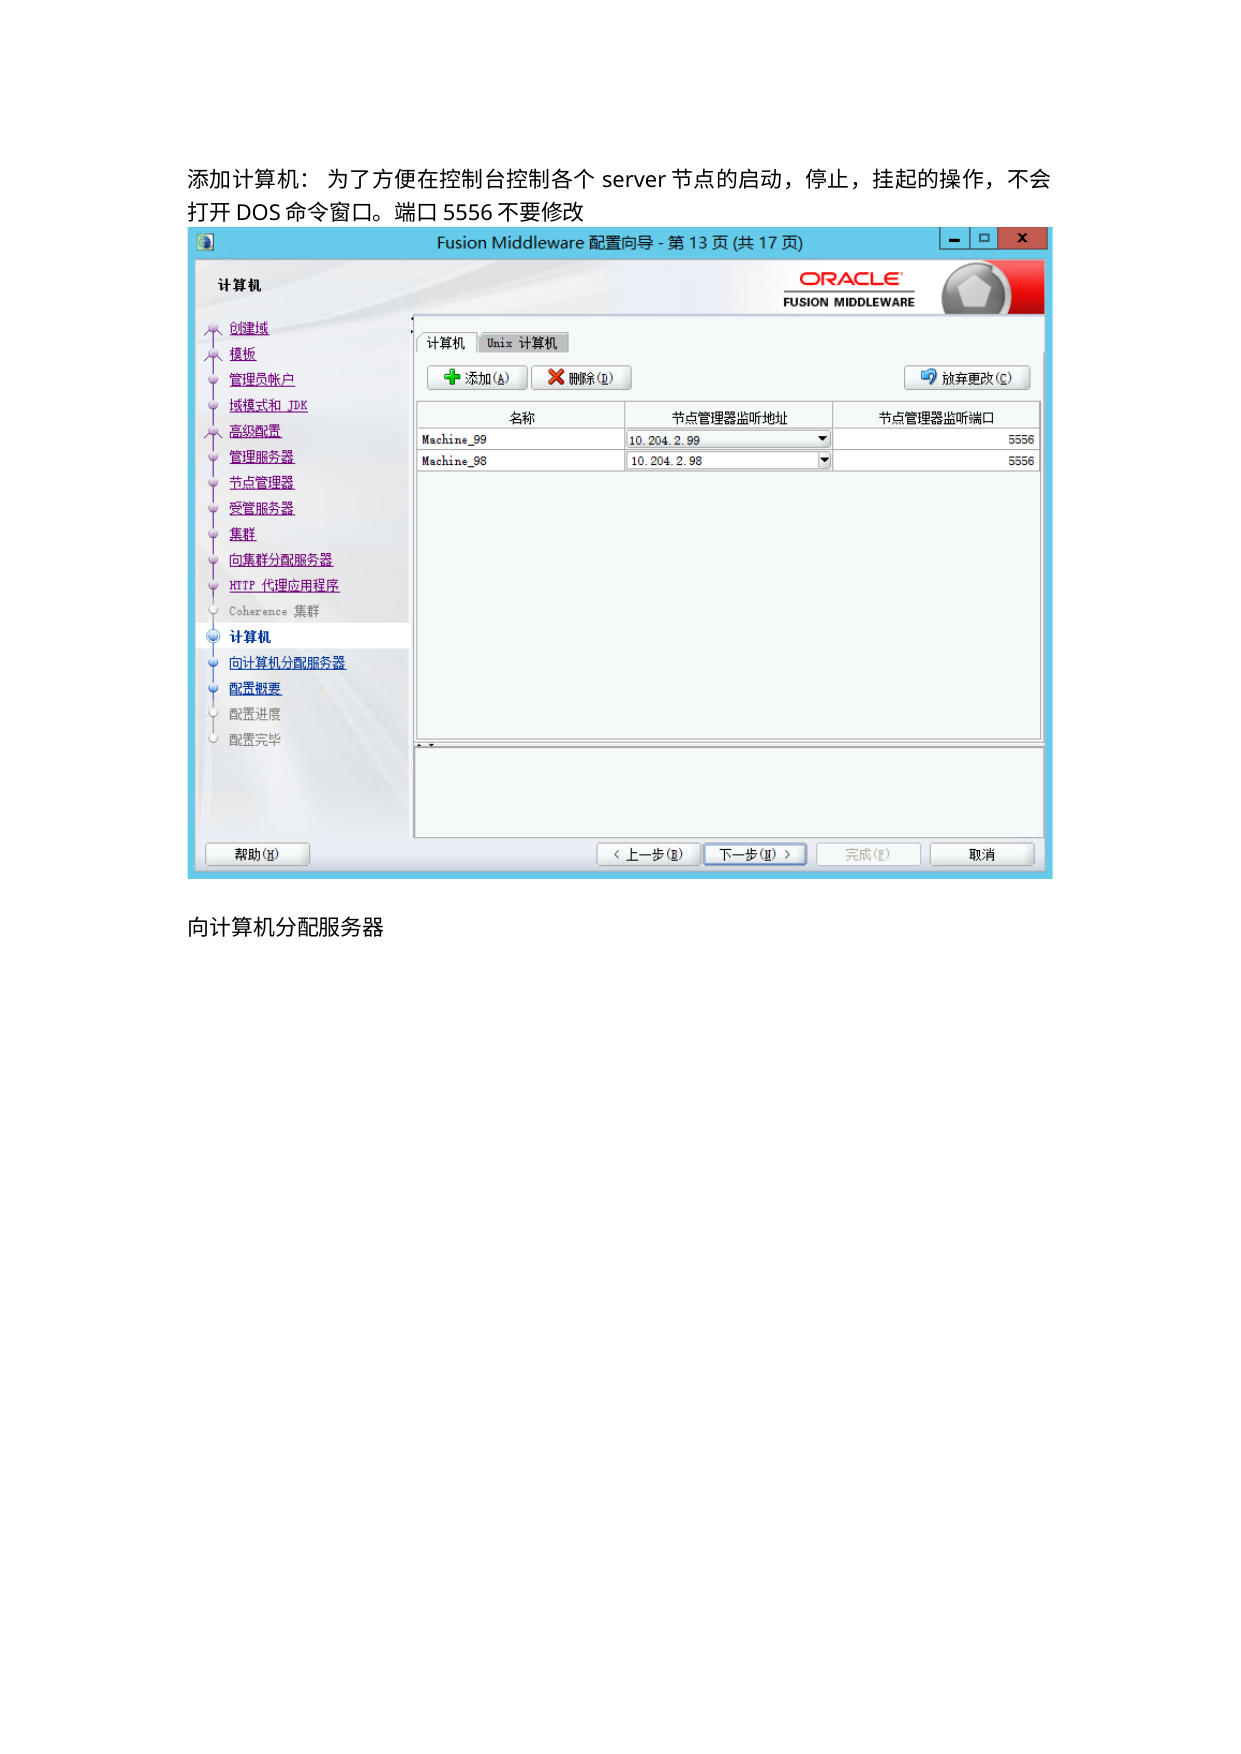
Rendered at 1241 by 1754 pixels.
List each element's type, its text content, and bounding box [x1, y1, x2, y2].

picture [187, 227, 1053, 879]
text 添加计算机： 为了方便在控制台控制各个server节点的启动，停止，挂起的操作，不会打开DOS命令窗口。端口5556不要修改 [187, 162, 1053, 227]
text 向计算机分配服务器 [187, 909, 1053, 942]
